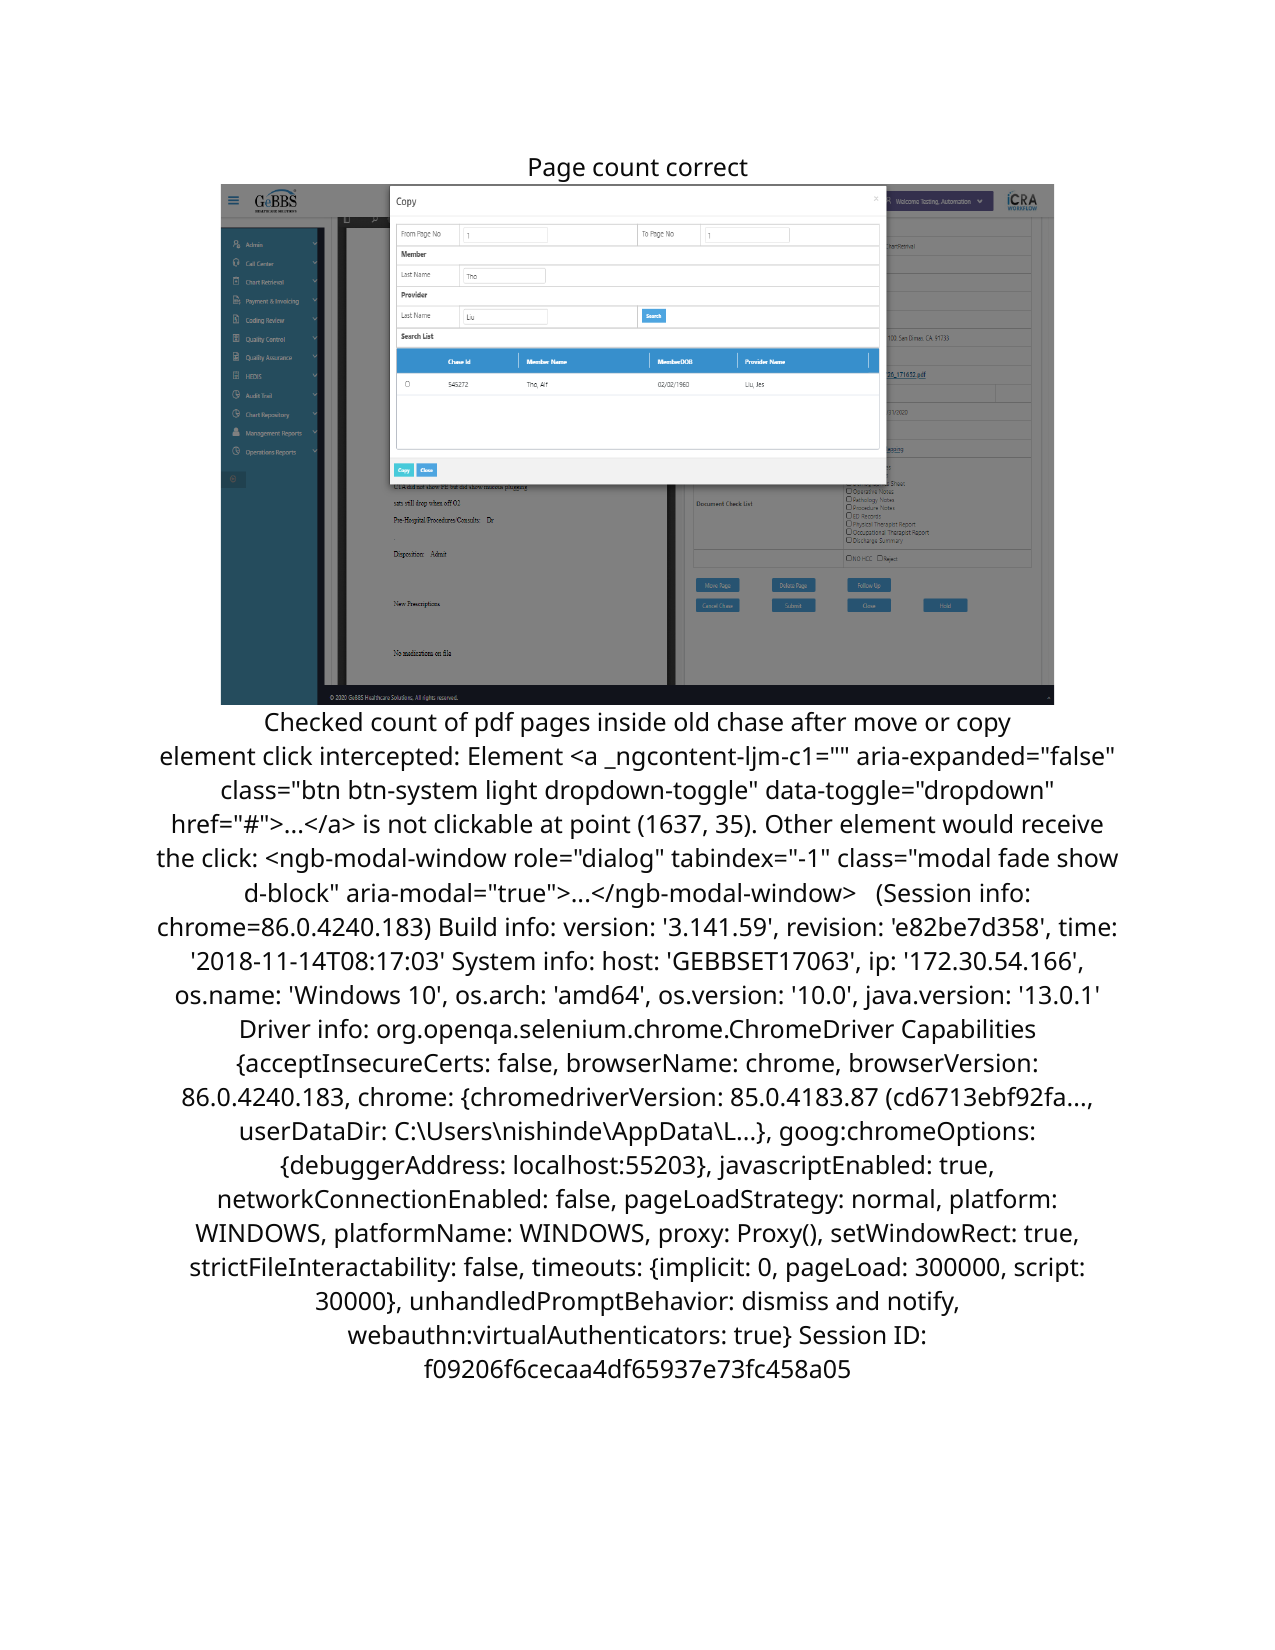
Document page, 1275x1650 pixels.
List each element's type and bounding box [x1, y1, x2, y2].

text [150, 150, 1125, 1386]
picture [220, 184, 1055, 705]
